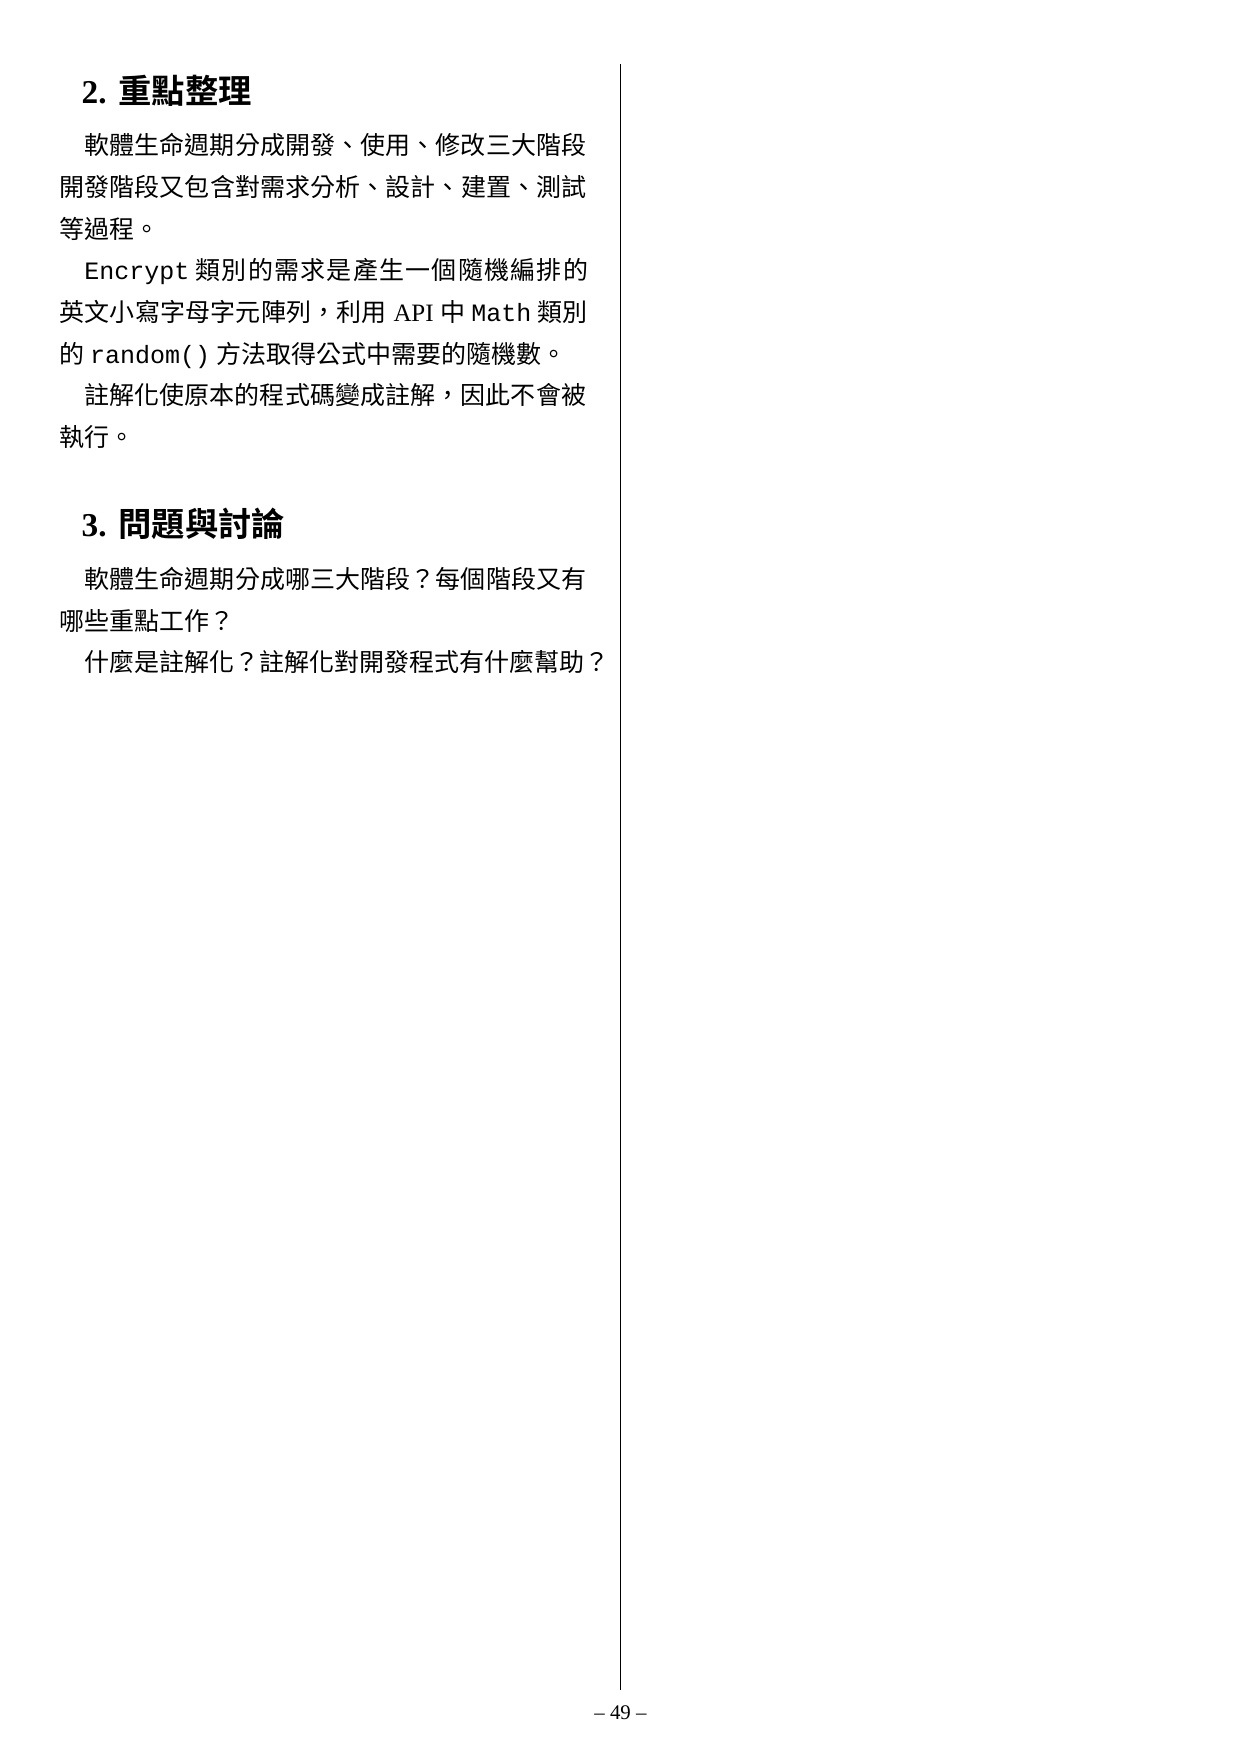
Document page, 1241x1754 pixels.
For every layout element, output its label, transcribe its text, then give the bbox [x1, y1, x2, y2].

subtitle 重點整理 [106, 64, 588, 113]
text 軟體生命週期分成開發、使用、修改三大階段，開發階段又包含對需求分析、設計、建置、測試等過程。 [59, 123, 588, 248]
text 什麼是註解化？註解化對開發程式有什麼幫助？ [59, 640, 588, 682]
subtitle 問題與討論 [106, 498, 588, 546]
text 註解化使原本的程式碼變成註解，因此不會被執行。 [59, 373, 588, 456]
text Encrypt 類別的需求是產生一個隨機編排的英文小寫字母字元陣列，利用 API 中 Math 類別的 random() 方法取得公式中需要的隨機數。 [59, 248, 588, 373]
text 軟體生命週期分成哪三大階段？每個階段又有哪些重點工作？ [59, 557, 588, 640]
